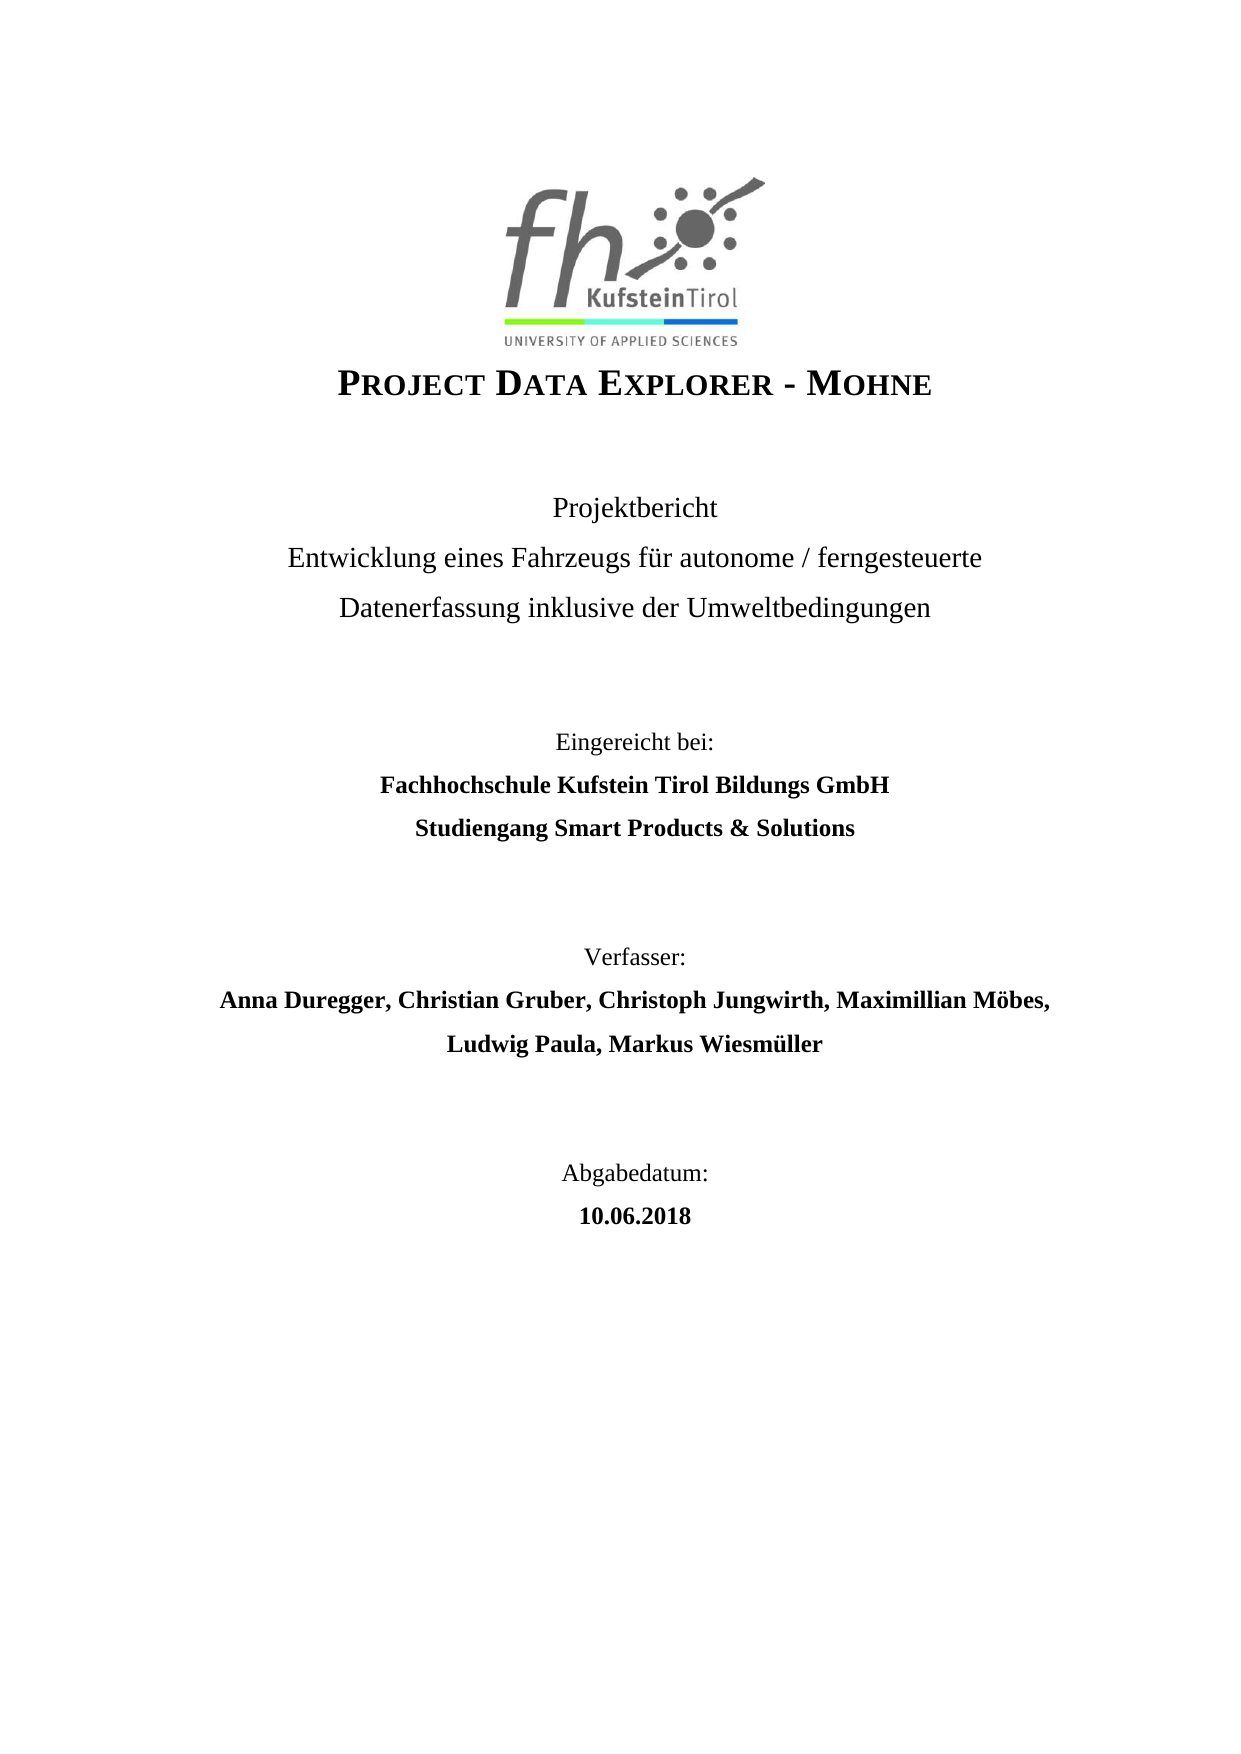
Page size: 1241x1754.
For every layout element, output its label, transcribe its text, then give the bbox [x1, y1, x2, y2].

text Projektbericht [207, 490, 1063, 523]
text 10.06.2018 [207, 1201, 1063, 1230]
picture [504, 177, 766, 346]
text Verfasser: [207, 942, 1063, 971]
text Anna Duregger, Christian Gruber, Christoph Jungwirth, Maximillian Möbes, Ludwig Paula, Markus Wiesmüller [207, 986, 1063, 1057]
text Entwicklung eines Fahrzeugs für autonome / ferngesteuerte Datenerfassung inklusive der Umweltbedingungen [207, 540, 1063, 624]
text Abgabedatum: [207, 1158, 1063, 1187]
text Fachhochschule Kufstein Tirol Bildungs GmbH [207, 770, 1063, 799]
text Project Data Explorer - Mohne [207, 360, 1063, 403]
text Studiengang Smart Products & Solutions [207, 813, 1063, 842]
text Eingereicht bei: [207, 727, 1063, 756]
